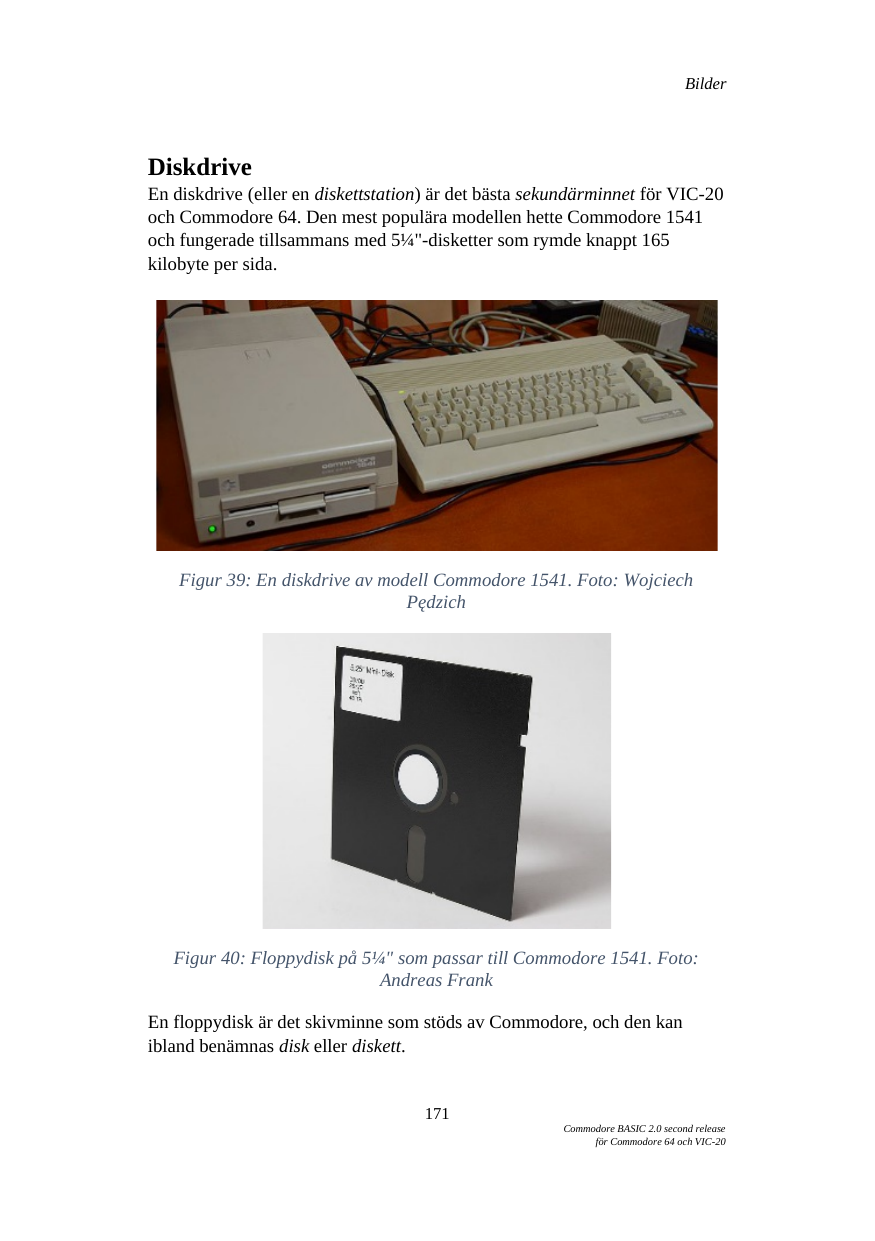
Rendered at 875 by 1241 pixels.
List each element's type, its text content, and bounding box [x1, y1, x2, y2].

text En diskdrive (eller en diskettstation) är det bästa sekundärminnet för VIC-20 och Commodore 64. Den mest populära modellen hette Commodore 1541 och fungerade tillsammans med 5¼"-disketter som rymde knappt 165 kilobyte per sida. [148, 183, 726, 274]
subtitle Diskdrive [148, 152, 726, 181]
text En floppydisk är det skivminne som stöds av Commodore, och den kan ibland benämnas disk eller diskett. [148, 1011, 726, 1056]
text Figur 39: En diskdrive av modell Commodore 1541. Foto: Wojciech Pędzich [148, 569, 726, 612]
picture [156, 300, 718, 551]
text Figur 40: Floppydisk på 5¼" som passar till Commodore 1541. Foto: Andreas Frank [148, 947, 726, 990]
picture [262, 633, 612, 929]
